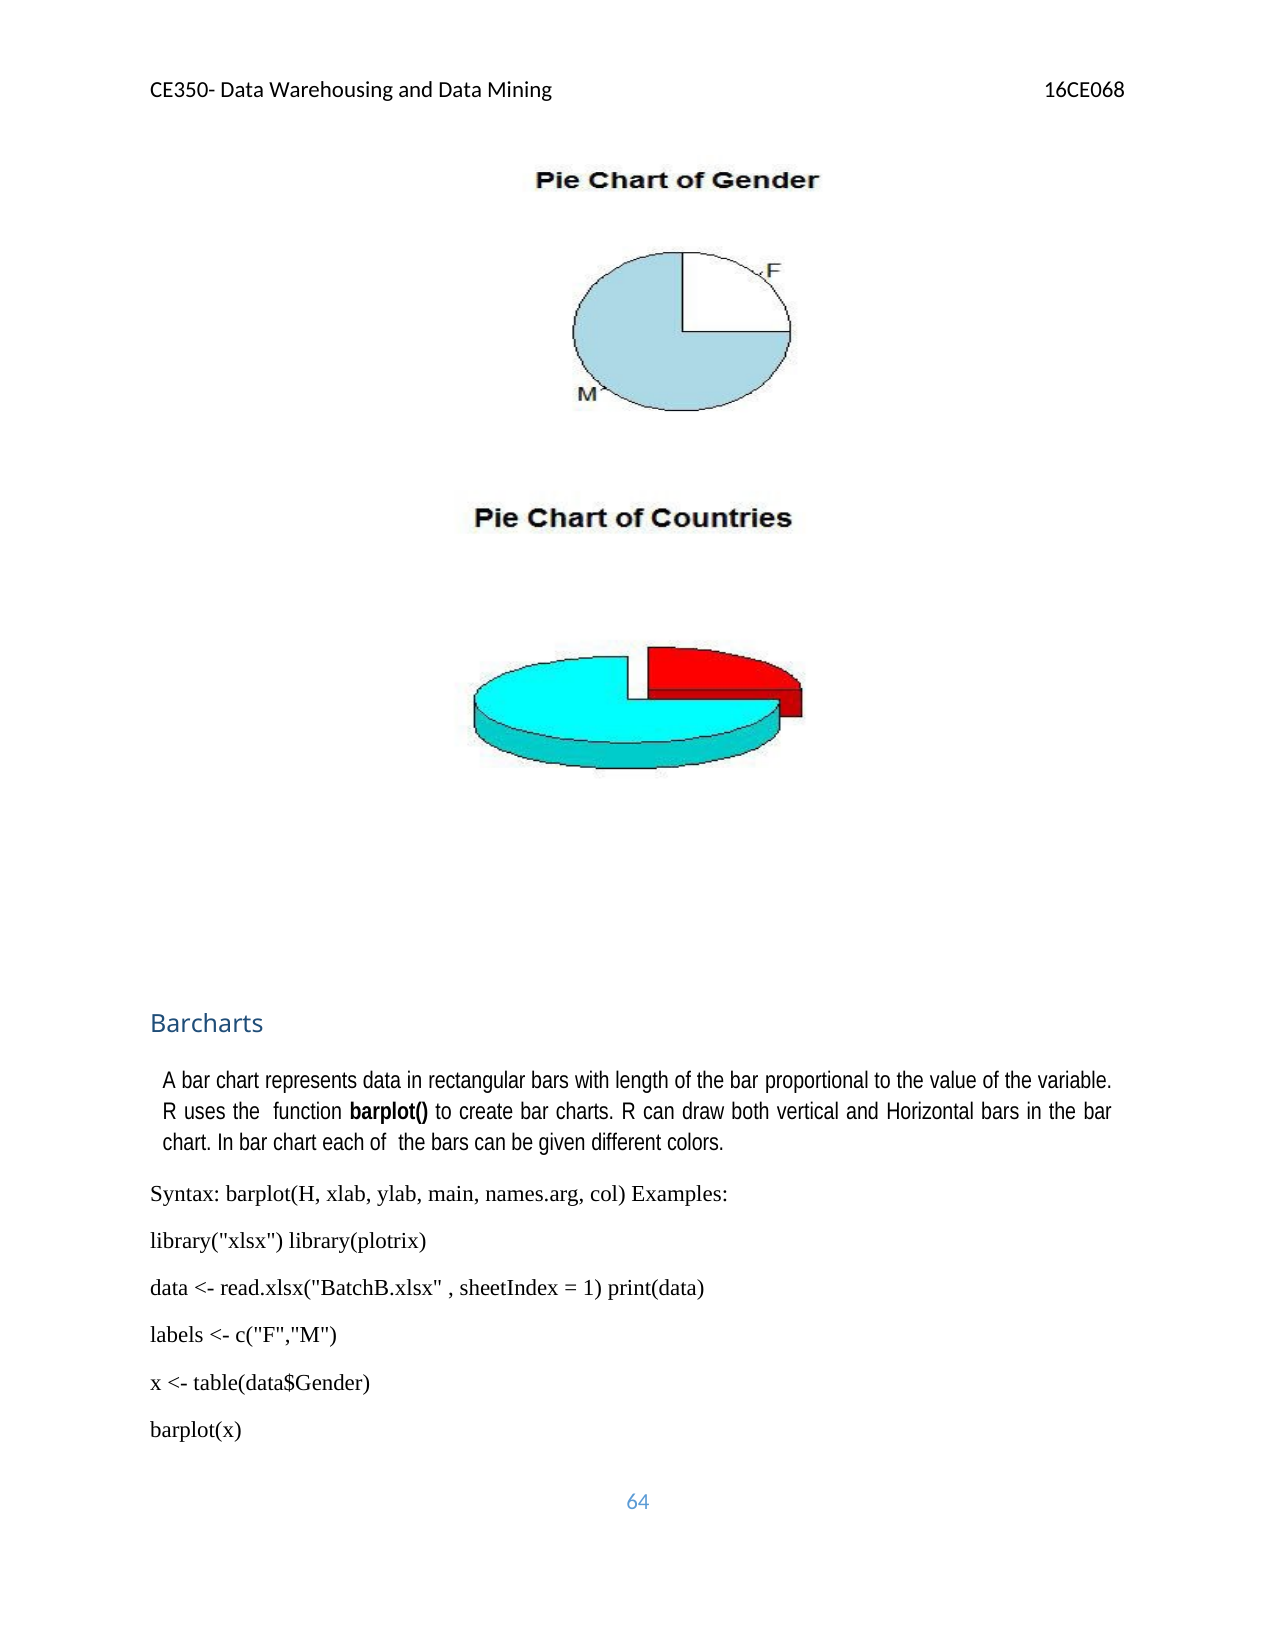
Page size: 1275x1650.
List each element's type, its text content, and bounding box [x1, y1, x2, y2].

text Syntax: barplot(H, xlab, ylab, main, names.arg, col) Examples: [150, 1180, 1125, 1206]
text x <- table(data$Gender) [150, 1369, 1125, 1395]
text library("xlsx") library(plotrix) [150, 1227, 1125, 1253]
picture [348, 155, 927, 466]
text labels <- c("F","M") [150, 1321, 1125, 1348]
picture [355, 470, 920, 877]
subtitle Barcharts [150, 1006, 1125, 1040]
text data <- read.xlsx("BatchB.xlsx" , sheetIndex = 1) print(data) [150, 1274, 1125, 1301]
text A bar chart represents data in rectangular bars with length of the bar proportional to the value of the variable. R uses the function barplot() to create bar charts. R can draw both vertical and Horizontal bars in the bar chart. In bar chart each of the bars can be given different colors. [162, 1066, 1113, 1156]
text barplot(x) [150, 1416, 1125, 1442]
